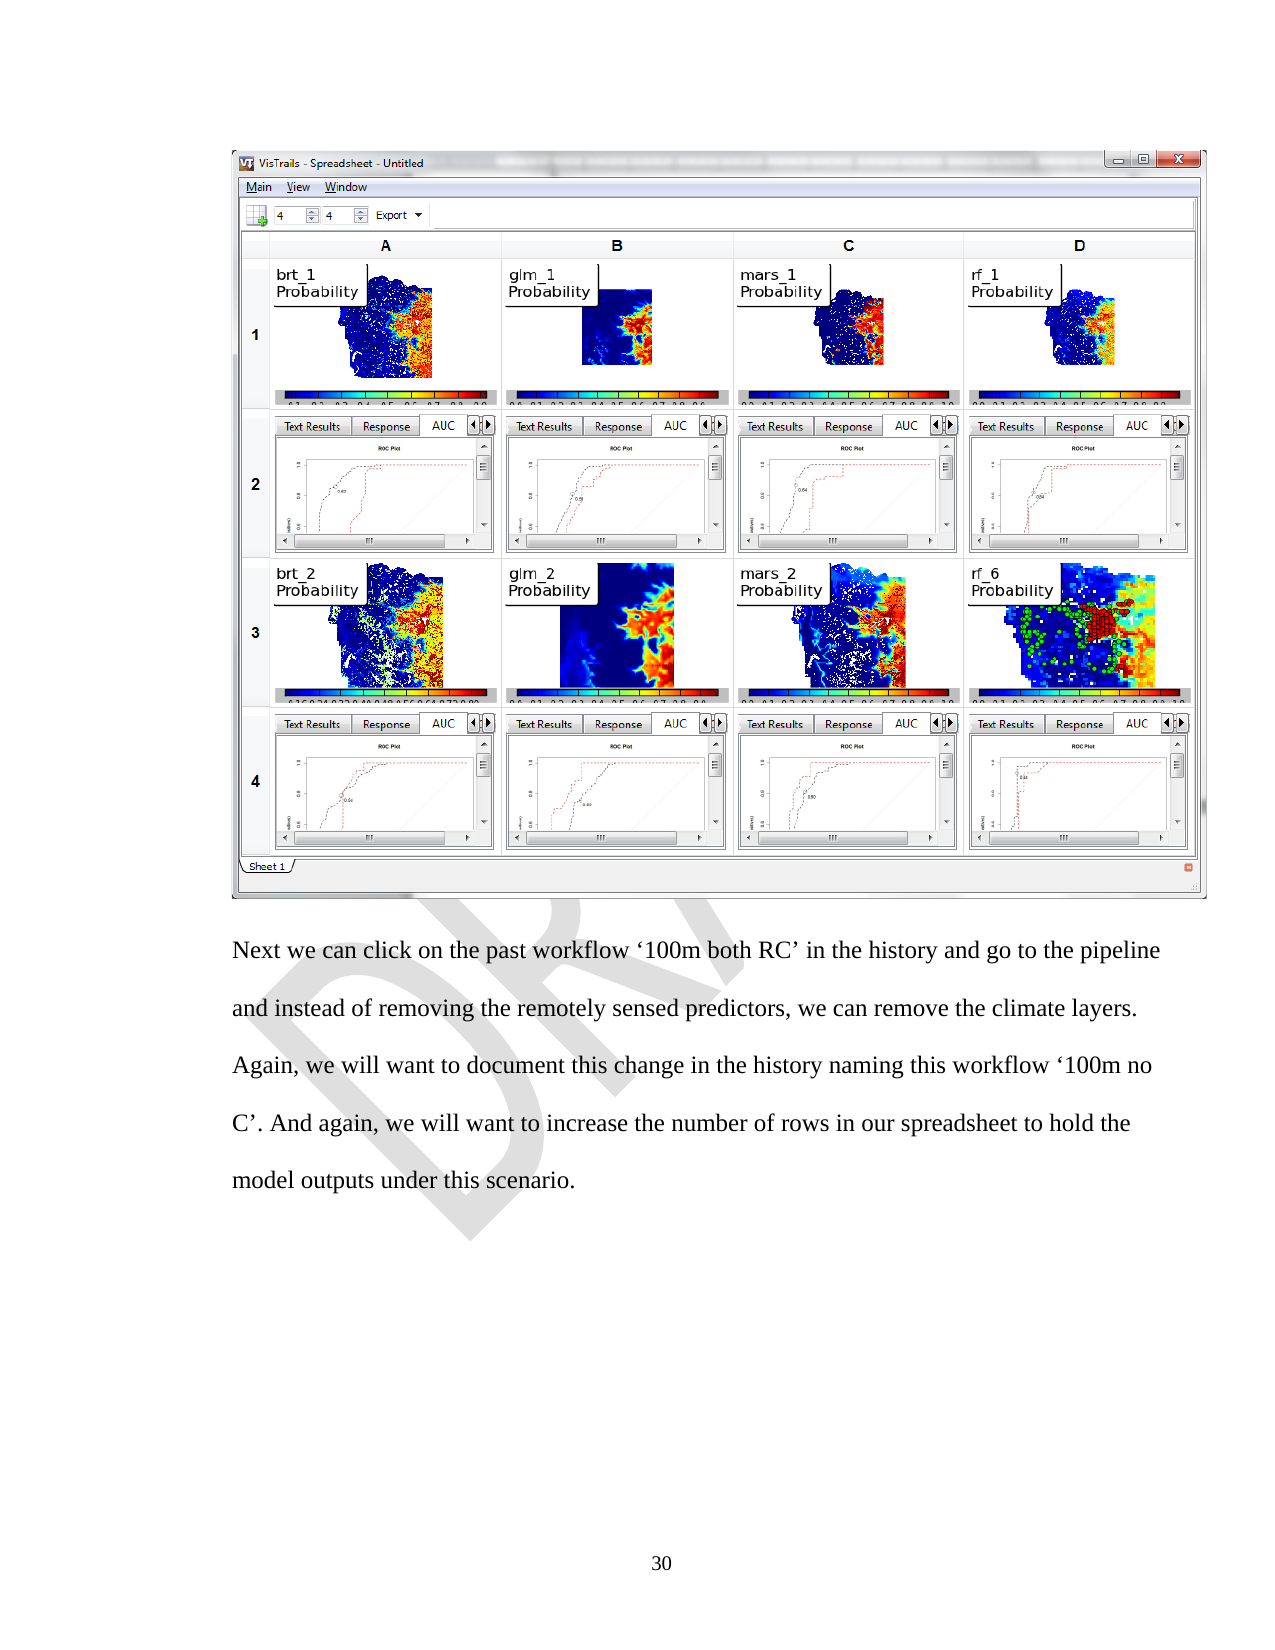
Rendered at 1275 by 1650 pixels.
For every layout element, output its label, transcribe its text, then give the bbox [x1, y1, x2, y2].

list Next we can click on the past workflow ‘100m both RC’ in the history and go to the pipeline and instead of removing the remotely sensed predictors, we can remove the climate layers. Again, we will want to document this change in the history naming this workflow ‘100m no C’. And again, we will want to increase the number of rows in our spreadsheet to hold the model outputs under this scenario. [232, 935, 1185, 1194]
picture [231, 150, 1207, 899]
